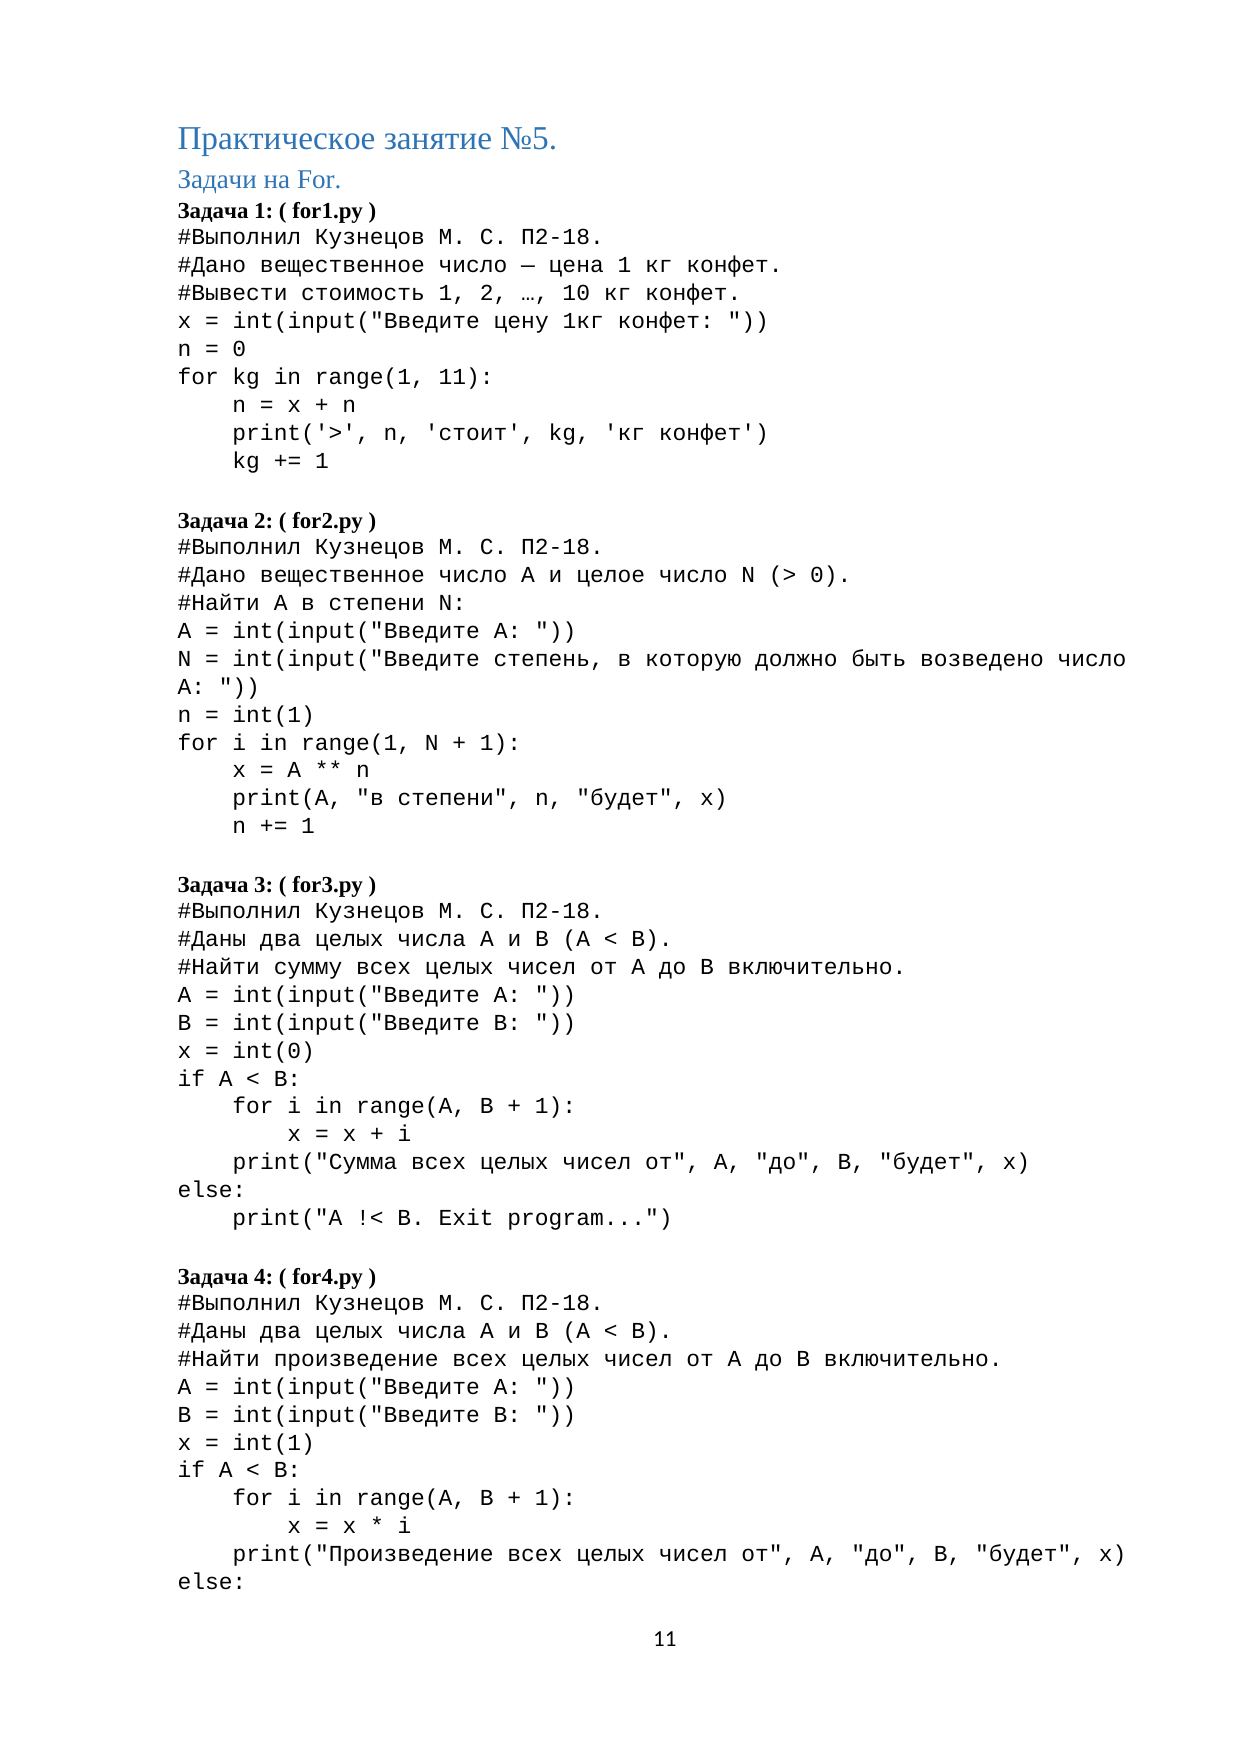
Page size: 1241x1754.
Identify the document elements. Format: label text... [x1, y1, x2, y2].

text Задача 2: ( for2.py ) [177, 507, 1152, 533]
text #Найти A в степени N: [177, 591, 1152, 617]
text print(A, "в степени", n, "будет", x) [177, 787, 1152, 813]
text #Выполнил Кузнецов М. С. П2-18. [177, 899, 1152, 925]
text print('>', n, 'стоит', kg, 'кг конфет') [177, 421, 1152, 447]
text #Даны два целых числа A и B (A < B). [177, 1319, 1152, 1345]
text #Выполнил Кузнецов М. С. П2-18. [177, 226, 1152, 252]
text x = int(input("Введите цену 1кг конфет: ")) [177, 309, 1152, 335]
text n = 0 [177, 337, 1152, 363]
text A = int(input("Введите A: ")) [177, 619, 1152, 645]
text x = x + i [177, 1123, 1152, 1149]
text x = A ** n [177, 759, 1152, 785]
text #Выполнил Кузнецов М. С. П2-18. [177, 536, 1152, 561]
subtitle Практическое занятие №5. [177, 118, 1152, 156]
text Задача 3: ( for3.py ) [177, 871, 1152, 897]
text x = int(0) [177, 1039, 1152, 1065]
text x = int(1) [177, 1431, 1152, 1457]
text for i in range(A, B + 1): [177, 1095, 1152, 1121]
text print("Сумма всех целых чисел от", A, "до", B, "будет", x) [177, 1151, 1152, 1177]
text A = int(input("Введите A: ")) [177, 1375, 1152, 1401]
text N = int(input("Введите степень, в которую должно быть возведено число A: ")) [177, 647, 1152, 701]
text #Вывести стоимость 1, 2, …, 10 кг конфет. [177, 281, 1152, 307]
text Задача 4: ( for4.py ) [177, 1263, 1152, 1289]
text print("A !< B. Exit program...") [177, 1207, 1152, 1232]
text #Найти сумму всех целых чисел от A до B включительно. [177, 955, 1152, 981]
text for kg in range(1, 11): [177, 365, 1152, 391]
text x = x * i [177, 1515, 1152, 1541]
text else: [177, 1571, 1152, 1596]
text B = int(input("Введите B: ")) [177, 1403, 1152, 1429]
text #Найти произведение всех целых чисел от A до B включительно. [177, 1347, 1152, 1373]
text if A < B: [177, 1067, 1152, 1093]
text if A < B: [177, 1459, 1152, 1485]
text A = int(input("Введите A: ")) [177, 983, 1152, 1009]
text #Даны два целых числа A и B (A < B). [177, 927, 1152, 953]
text n = int(1) [177, 703, 1152, 729]
text for i in range(A, B + 1): [177, 1487, 1152, 1513]
text #Выполнил Кузнецов М. С. П2-18. [177, 1291, 1152, 1317]
text n += 1 [177, 815, 1152, 841]
text #Дано вещественное число — цена 1 кг конфет. [177, 253, 1152, 279]
text print("Произведение всех целых чисел от", A, "до", B, "будет", x) [177, 1543, 1152, 1568]
text else: [177, 1179, 1152, 1204]
text n = x + n [177, 393, 1152, 419]
text B = int(input("Введите B: ")) [177, 1011, 1152, 1037]
text for i in range(1, N + 1): [177, 731, 1152, 757]
text Задача 1: ( for1.py ) [177, 197, 1152, 223]
subtitle Задачи на For. [177, 164, 1152, 195]
text kg += 1 [177, 449, 1152, 475]
text #Дано вещественное число A и целое число N (> 0). [177, 563, 1152, 589]
